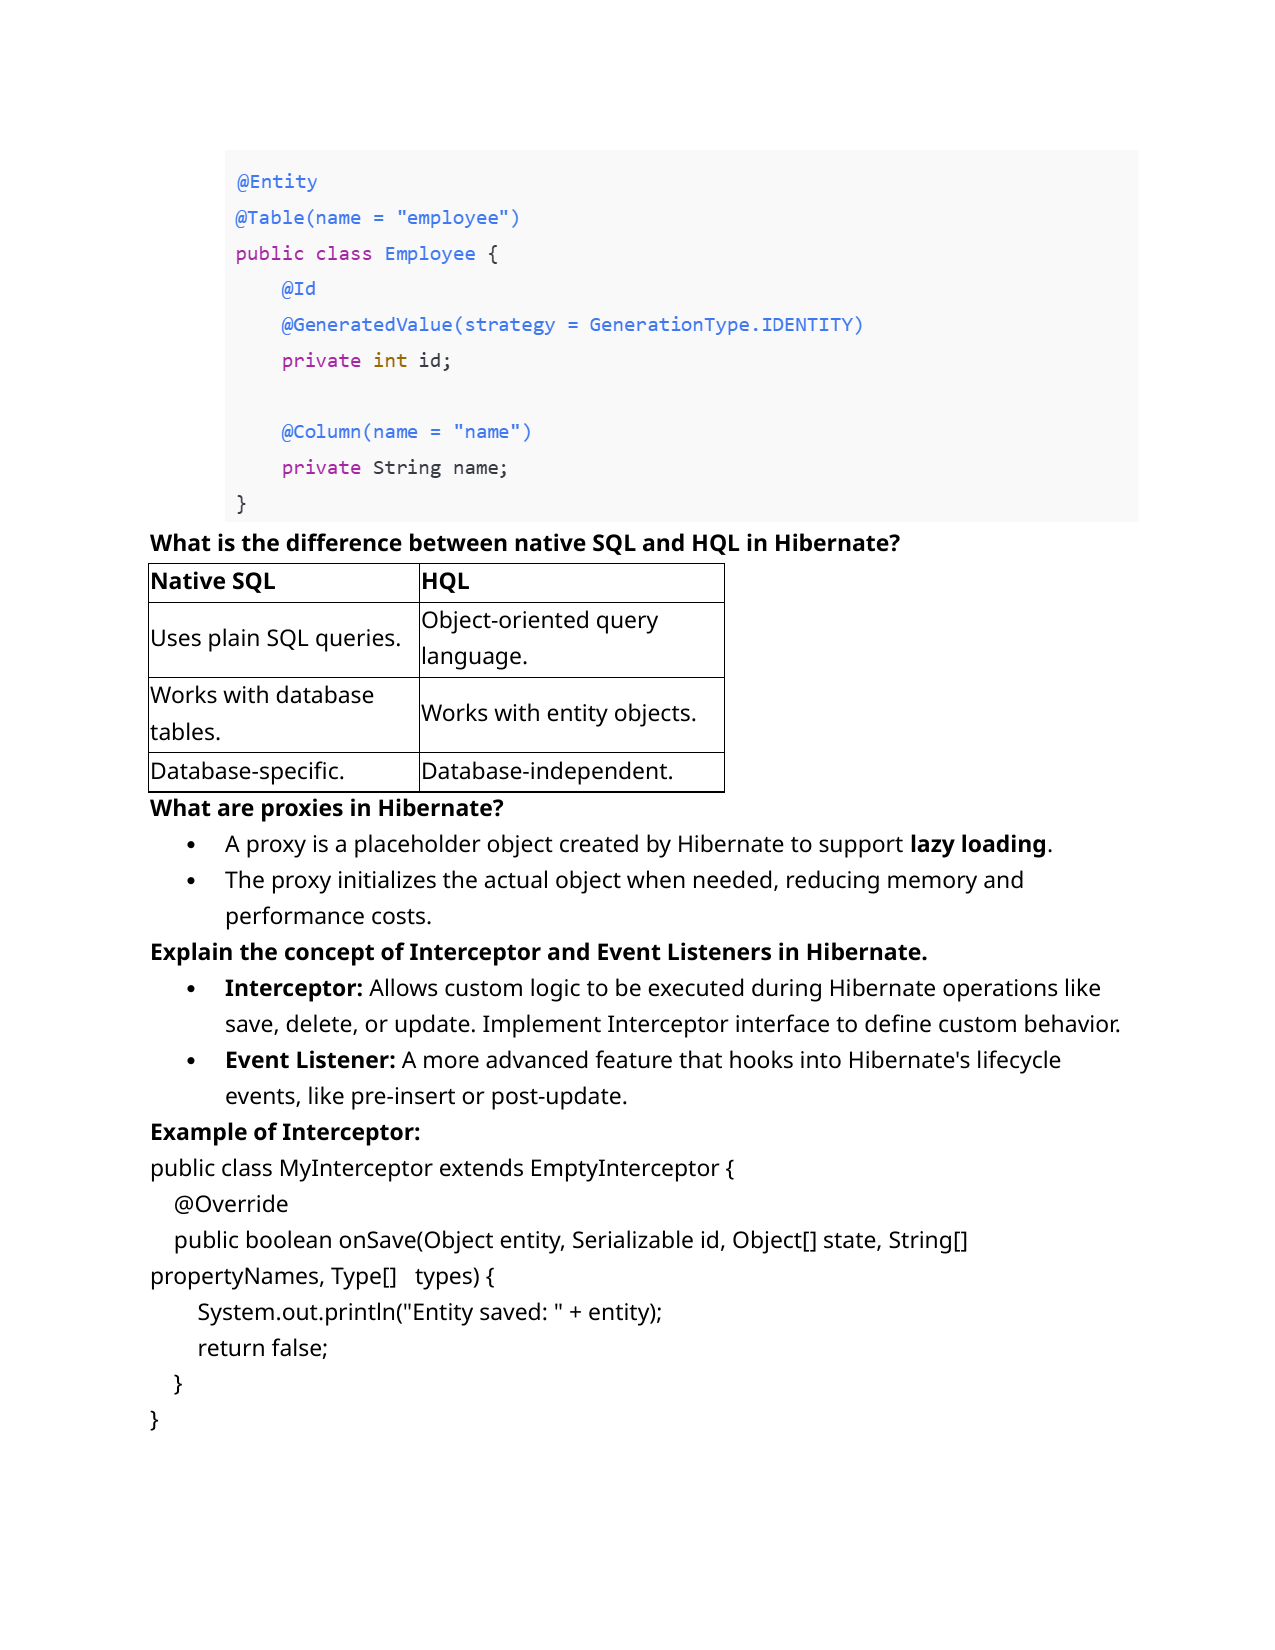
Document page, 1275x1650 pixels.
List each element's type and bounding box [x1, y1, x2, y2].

picture [225, 150, 1139, 522]
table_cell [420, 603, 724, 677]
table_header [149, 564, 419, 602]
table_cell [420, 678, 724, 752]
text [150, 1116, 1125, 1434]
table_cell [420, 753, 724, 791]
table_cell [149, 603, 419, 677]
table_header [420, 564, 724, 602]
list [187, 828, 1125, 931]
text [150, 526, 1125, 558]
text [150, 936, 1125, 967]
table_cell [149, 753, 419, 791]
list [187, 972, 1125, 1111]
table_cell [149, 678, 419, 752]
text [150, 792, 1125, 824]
